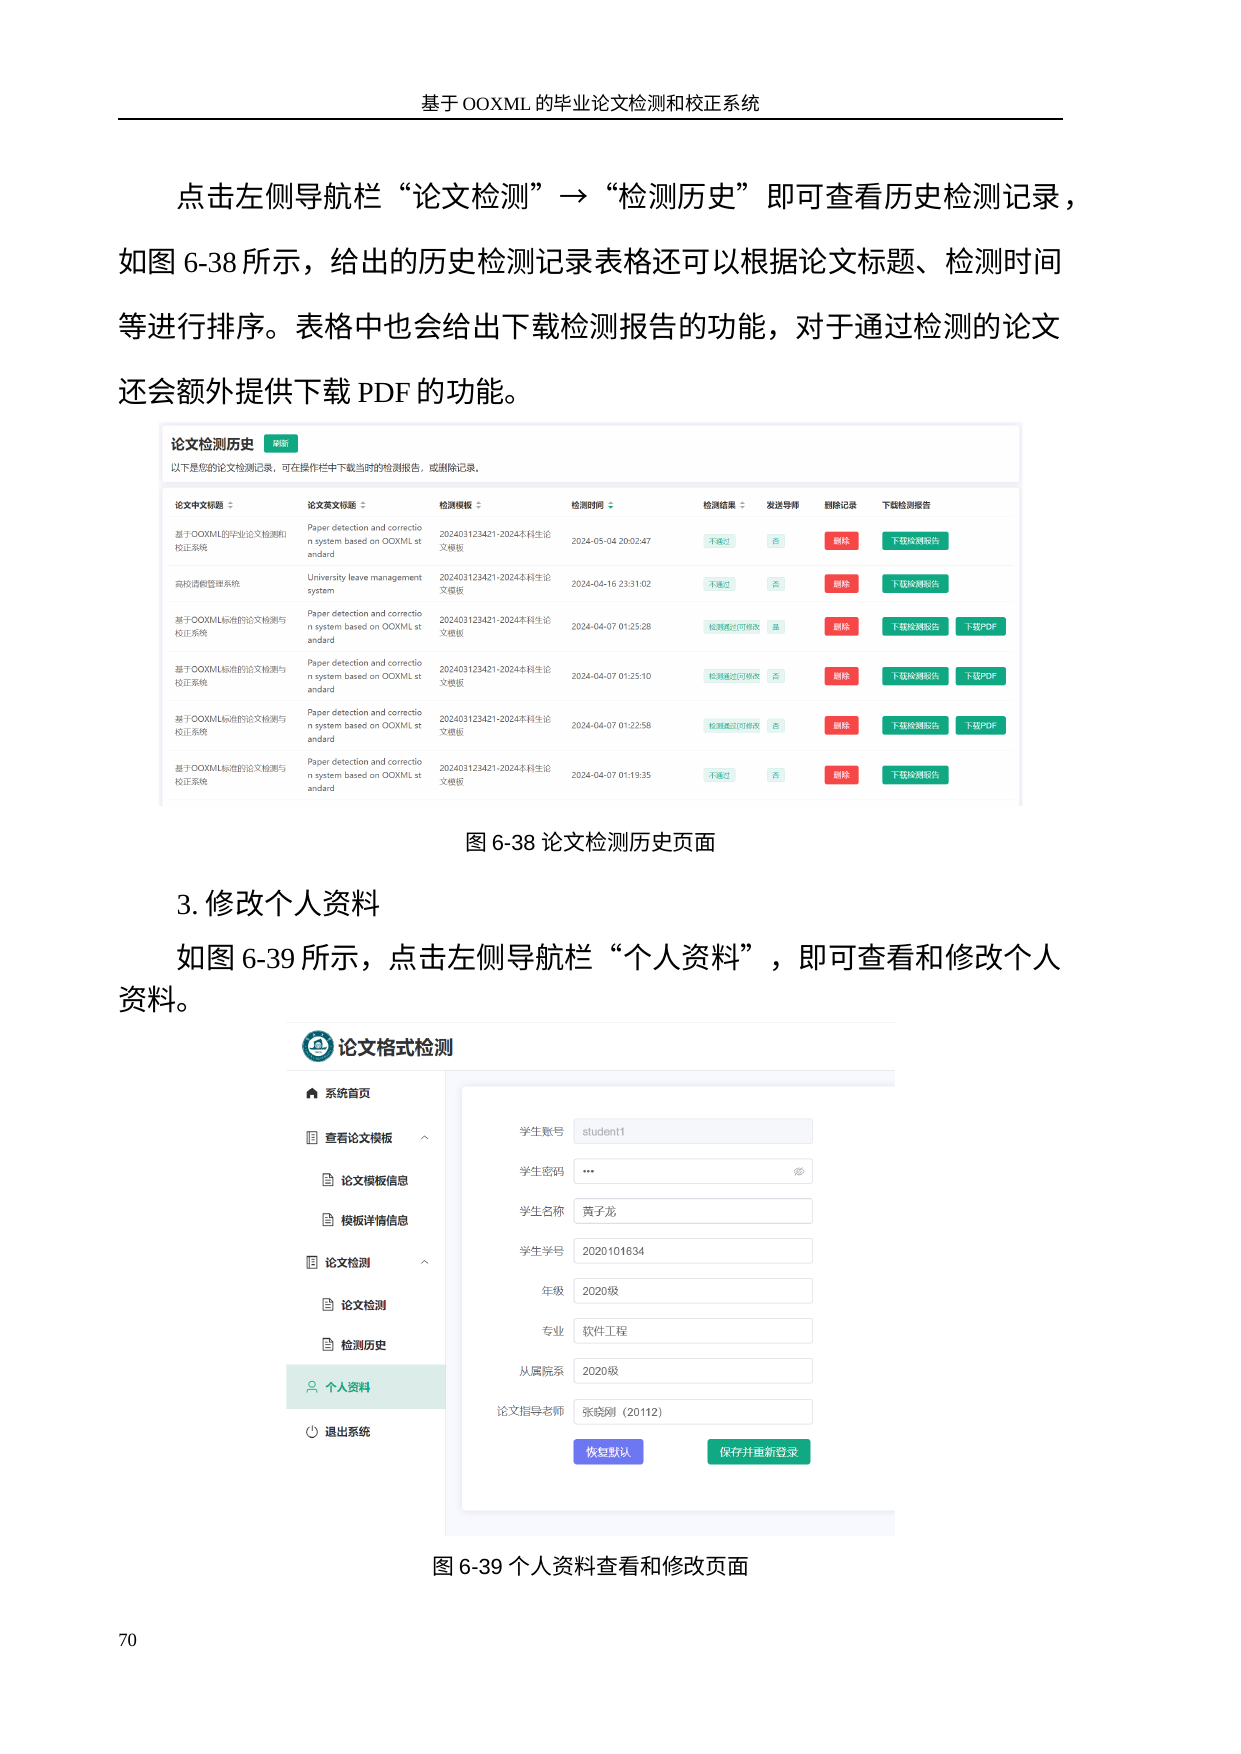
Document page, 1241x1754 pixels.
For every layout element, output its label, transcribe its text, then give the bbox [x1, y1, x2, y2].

list 修改个人资料 [118, 869, 1063, 934]
picture [286, 1019, 895, 1536]
picture [158, 422, 1023, 806]
